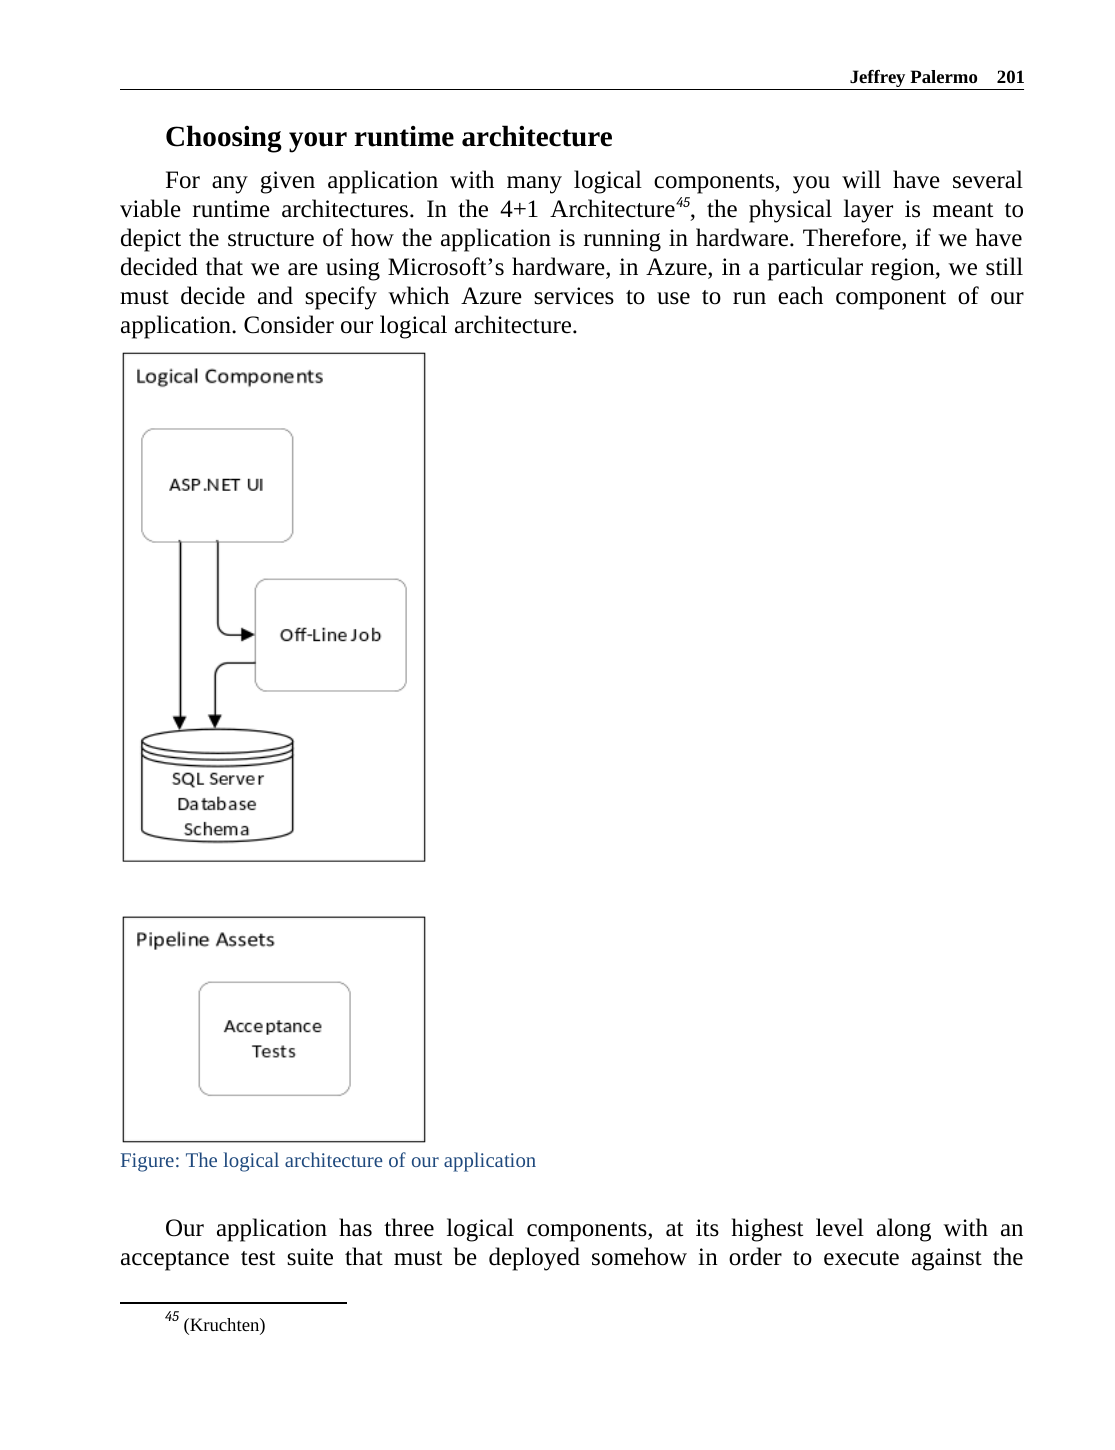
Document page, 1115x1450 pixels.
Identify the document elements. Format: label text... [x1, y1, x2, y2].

subtitle Choosing your runtime architecture [120, 119, 1024, 153]
text For any given application with many logical components, you will have several viable runtime architectures. In the 4+1 Architecture, the physical layer is meant to depict the structure of how the application is running in hardware. Therefore, if we have decided that we are using Microsoft’s hardware, in Azure, in a particular region, we still must decide and specify which Azure services to use to run each component of our application. Consider our logical architecture. [120, 165, 1024, 338]
text Figure: The logical architecture of our application [120, 1147, 1024, 1172]
